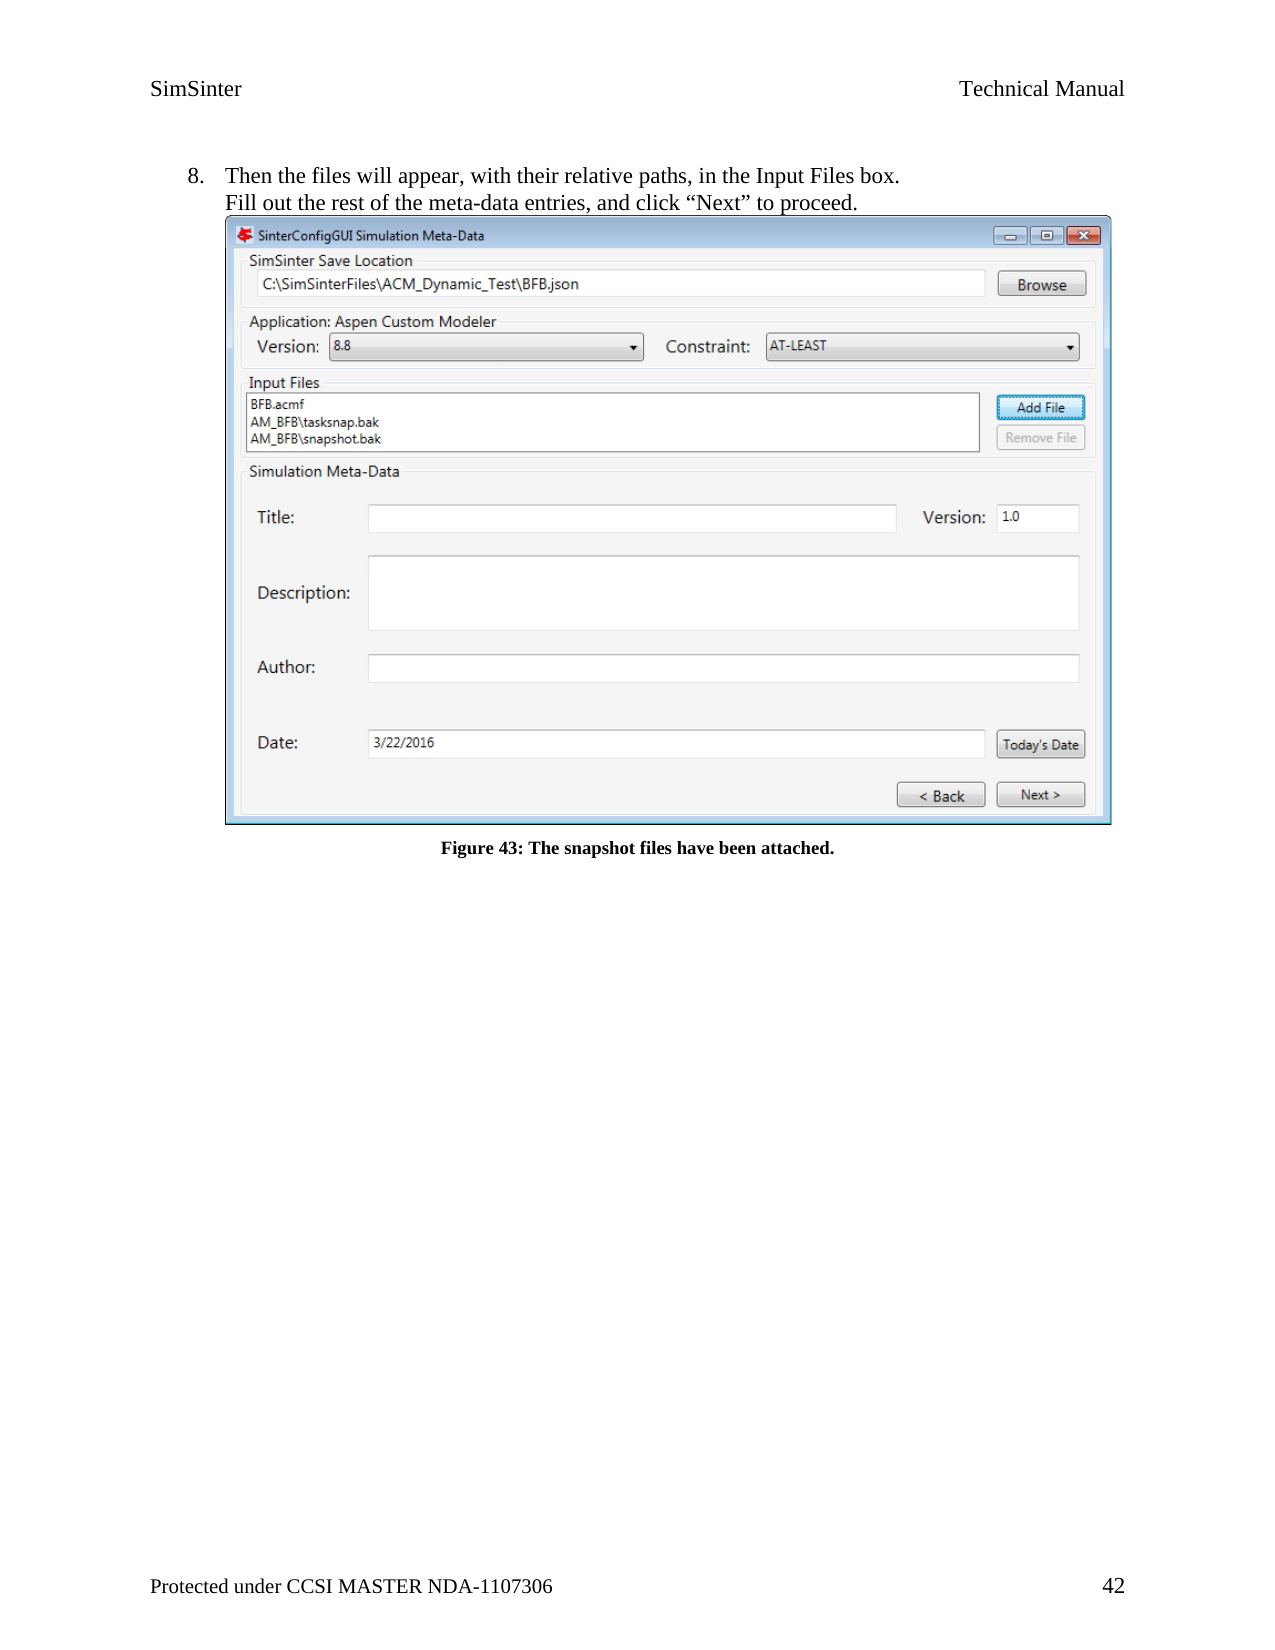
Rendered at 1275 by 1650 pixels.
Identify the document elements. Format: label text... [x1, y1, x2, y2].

text Figure 43: The snapshot files have been attached. [150, 837, 1125, 859]
picture [225, 215, 1112, 825]
